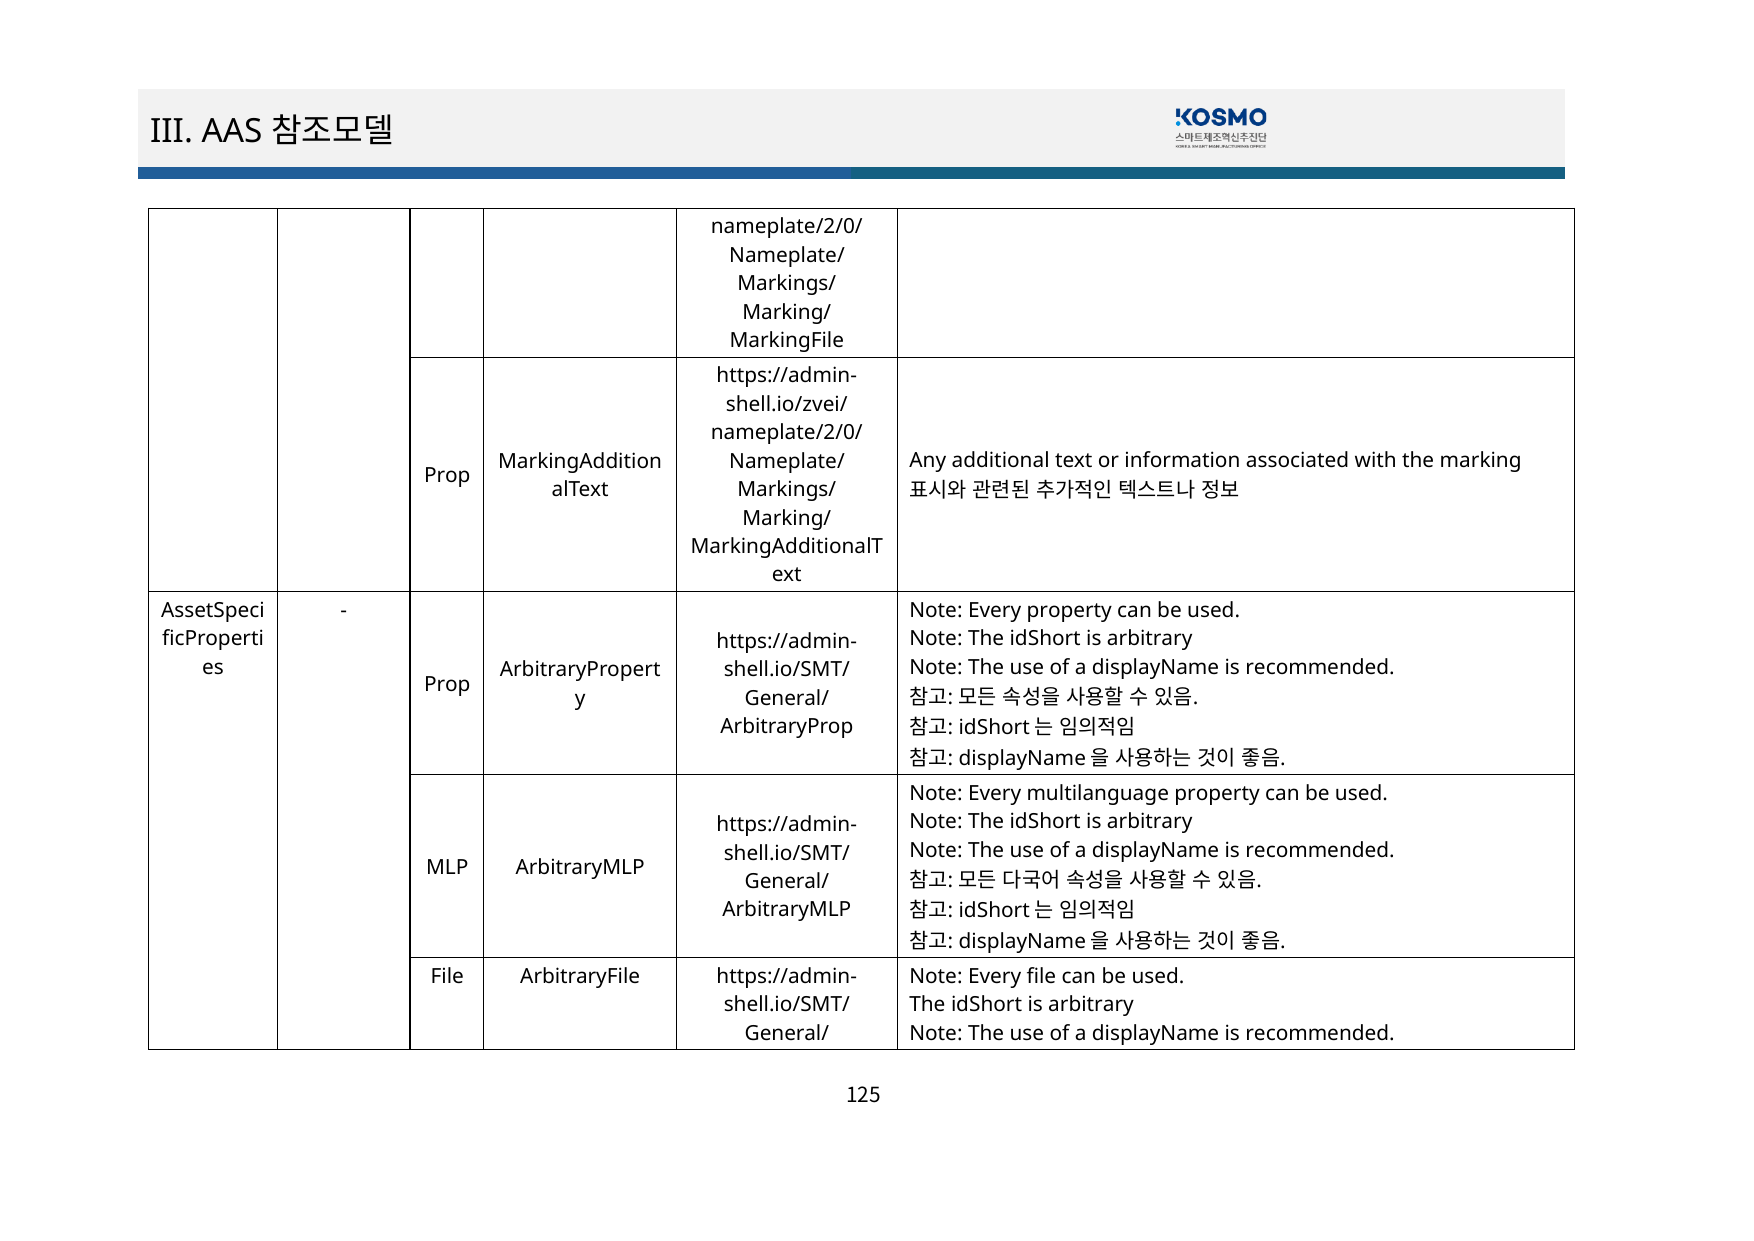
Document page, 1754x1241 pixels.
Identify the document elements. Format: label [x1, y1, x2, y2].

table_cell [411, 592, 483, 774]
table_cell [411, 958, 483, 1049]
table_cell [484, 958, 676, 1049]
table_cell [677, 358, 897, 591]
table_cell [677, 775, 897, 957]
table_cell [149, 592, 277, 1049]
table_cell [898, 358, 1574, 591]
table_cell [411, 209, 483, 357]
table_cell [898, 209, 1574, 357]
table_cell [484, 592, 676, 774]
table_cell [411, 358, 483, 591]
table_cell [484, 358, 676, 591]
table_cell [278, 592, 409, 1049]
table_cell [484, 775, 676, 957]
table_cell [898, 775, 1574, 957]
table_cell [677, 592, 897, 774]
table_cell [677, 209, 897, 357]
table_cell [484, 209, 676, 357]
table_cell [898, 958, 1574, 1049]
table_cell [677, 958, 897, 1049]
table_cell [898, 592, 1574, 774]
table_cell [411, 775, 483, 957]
picture [1175, 108, 1267, 148]
